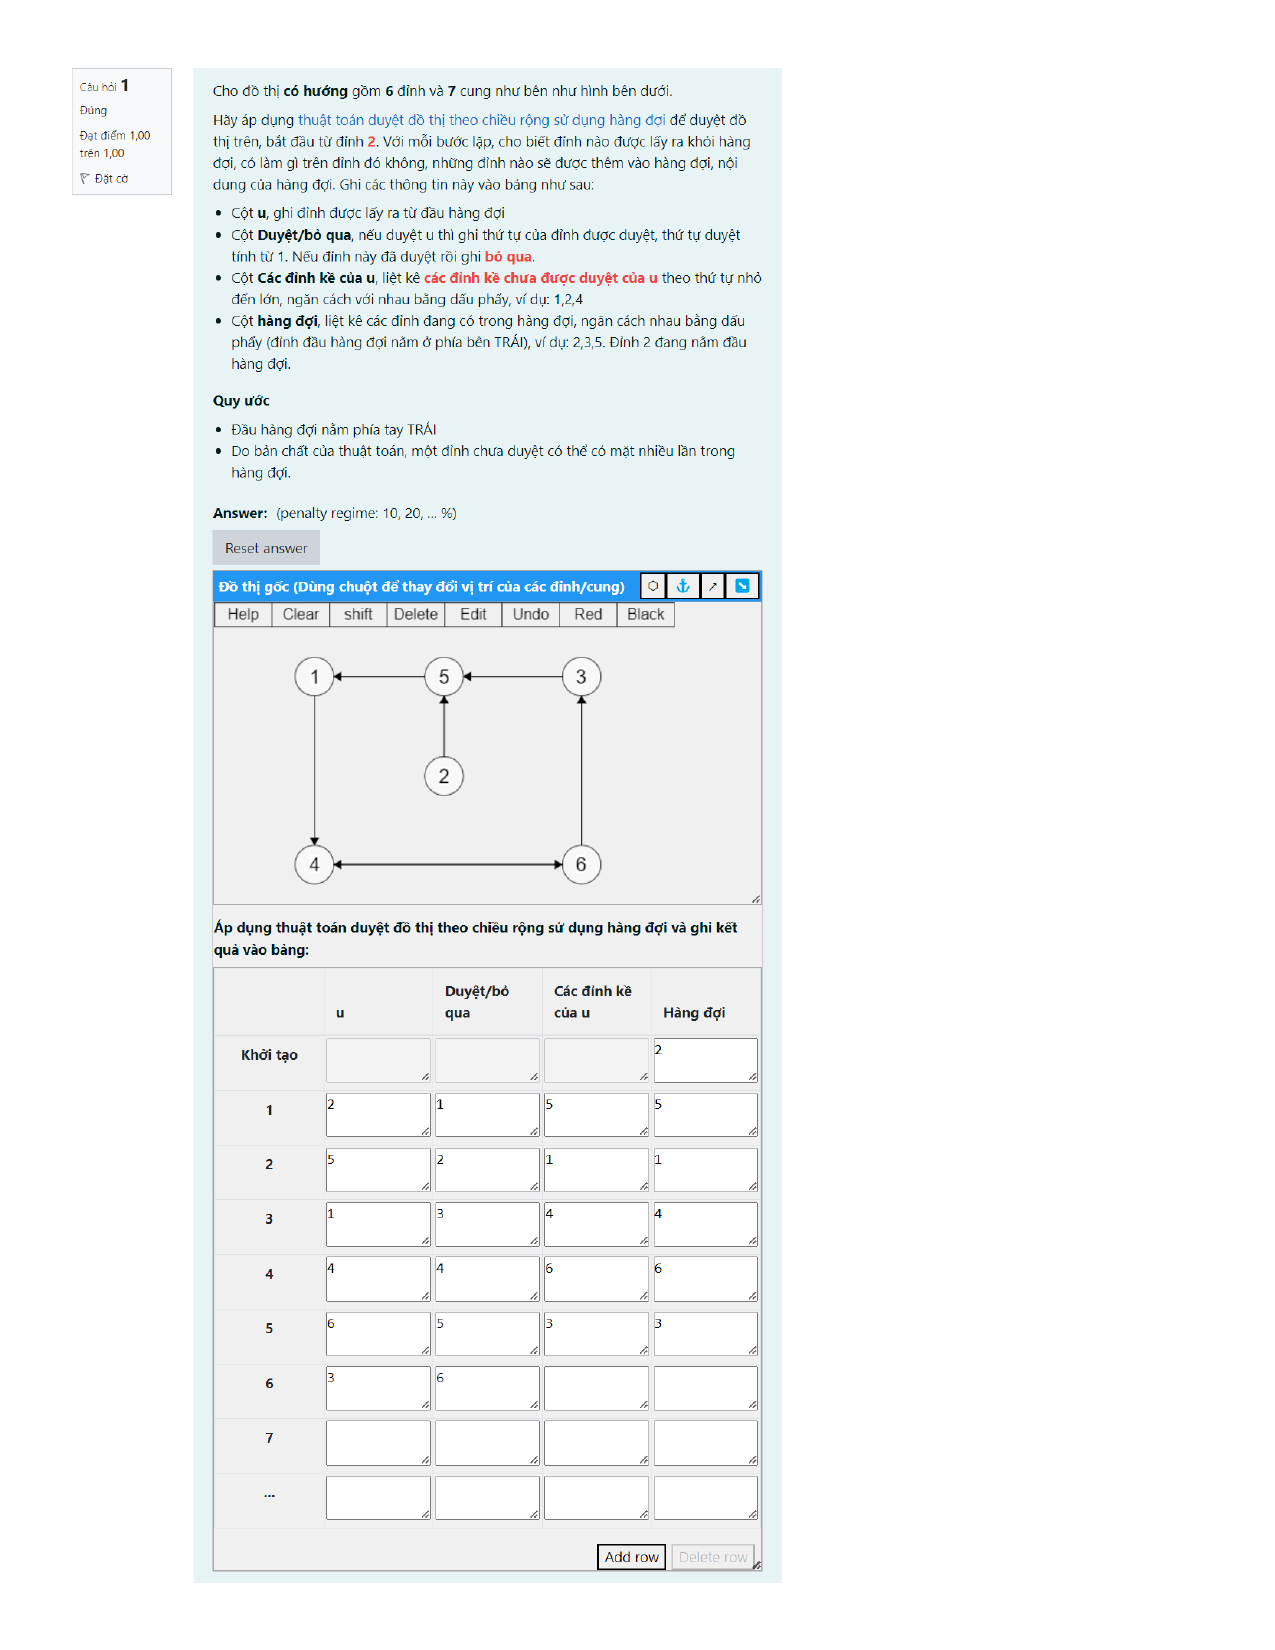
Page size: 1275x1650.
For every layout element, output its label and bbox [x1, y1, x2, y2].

picture [59, 59, 789, 1591]
